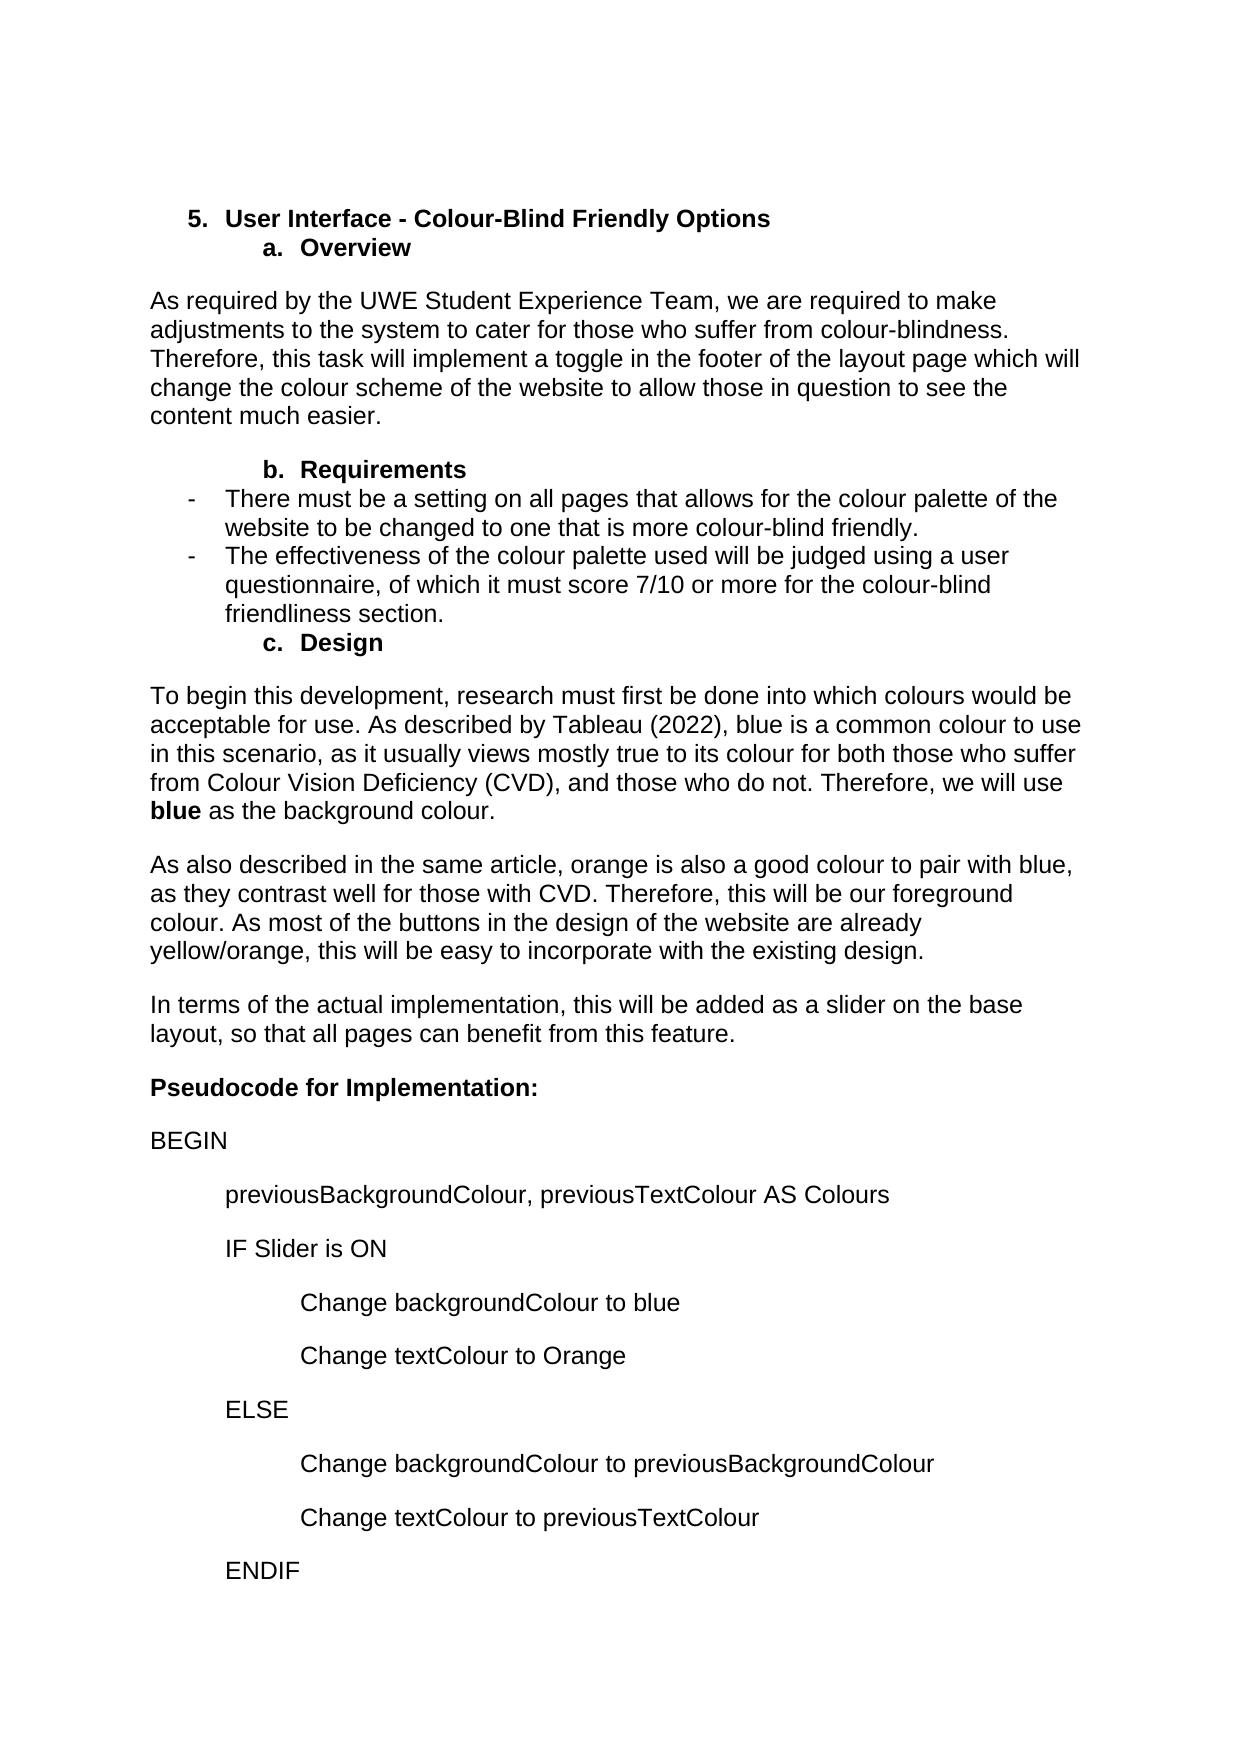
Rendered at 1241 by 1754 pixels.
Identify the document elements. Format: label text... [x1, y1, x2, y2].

text To begin this development, research must first be done into which colours would be acceptable for use. As described by Tableau (2022), blue is a common colour to use in this scenario, as it usually views mostly true to its colour for both those who suffer from Colour Vision Deficiency (CVD), and those who do not. Therefore, we will use blue as the background colour. [150, 681, 1090, 825]
text Change textColour to previousTextColour [150, 1502, 1090, 1531]
list Design [262, 627, 1090, 656]
text Pseudocode for Implementation: [150, 1072, 1090, 1101]
text ELSE [150, 1395, 1090, 1424]
text Change backgroundColour to previousBackgroundColour [150, 1449, 1090, 1477]
list Overview [262, 232, 1090, 261]
text ENDIF [150, 1556, 1090, 1585]
text In terms of the actual implementation, this will be added as a slider on the base layout, so that all pages can benefit from this feature. [150, 990, 1090, 1047]
list The effectiveness of the colour palette used will be judged using a user questionnaire, of which it must score 7/10 or more for the colour-blind friendliness section. [187, 541, 1090, 627]
list Requirements [262, 455, 1090, 484]
text Change textColour to Orange [150, 1341, 1090, 1370]
text As also described in the same article, orange is also a good colour to pair with blue, as they contrast well for those with CVD. Therefore, this will be our foreground colour. As most of the buttons in the design of the website are already yellow/orange, this will be easy to incorporate with the existing design. [150, 850, 1090, 965]
text As required by the UWE Student Experience Team, we are required to make adjustments to the system to cater for those who suffer from colour-blindness. Therefore, this task will implement a toggle in the footer of the layout page which will change the colour scheme of the website to allow those in question to see the content much easier. [150, 286, 1090, 430]
list User Interface - Colour-Blind Friendly Options [187, 204, 1090, 232]
list There must be a setting on all pages that allows for the colour palette of the website to be changed to one that is more colour-blind friendly. [187, 484, 1090, 541]
text BEGIN [150, 1126, 1090, 1155]
text previousBackgroundColour, previousTextColour AS Colours [150, 1180, 1090, 1209]
text IF Slider is ON [150, 1234, 1090, 1262]
text Change backgroundColour to blue [150, 1287, 1090, 1316]
